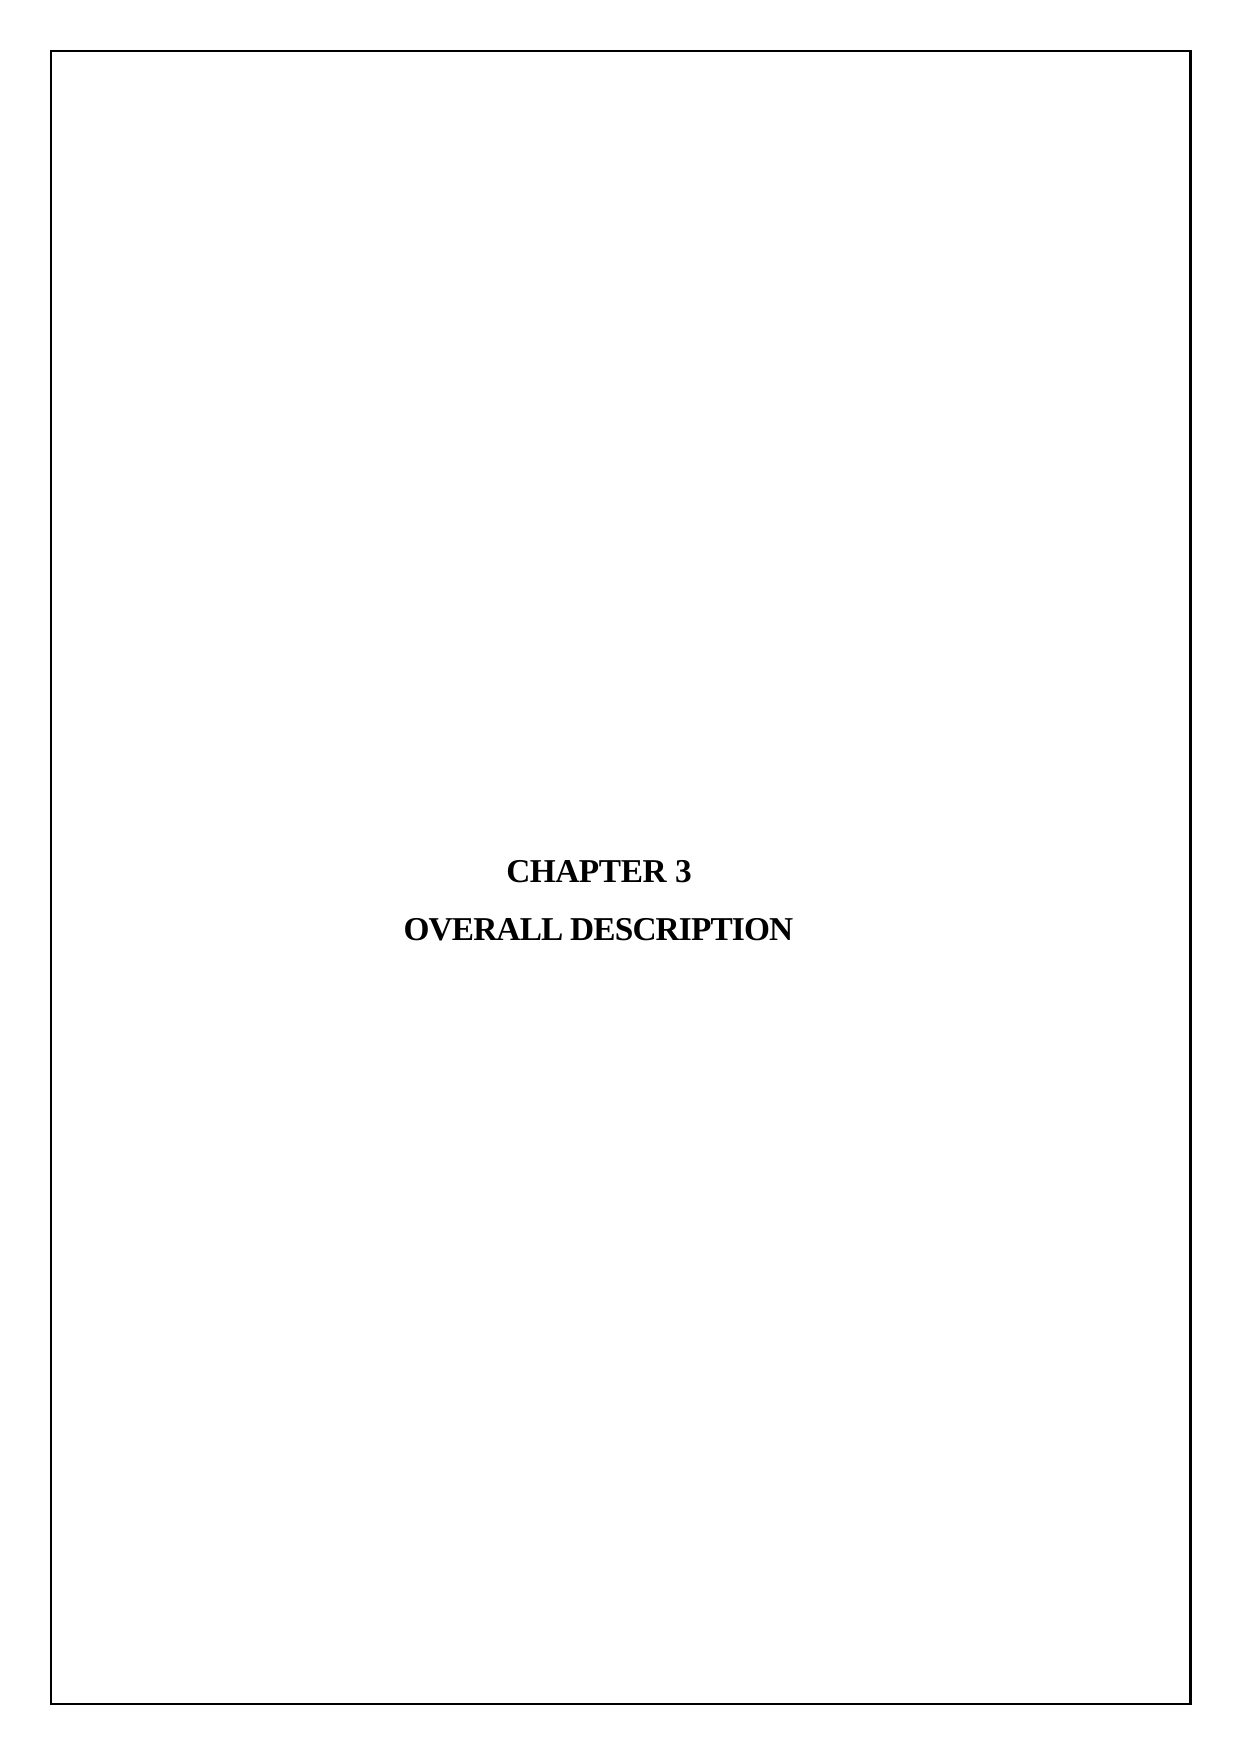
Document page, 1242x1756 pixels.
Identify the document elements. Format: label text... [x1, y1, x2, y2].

subtitle CHAPTER 3 [64, 852, 1134, 890]
text OVERALL DESCRIPTION [64, 909, 1132, 948]
